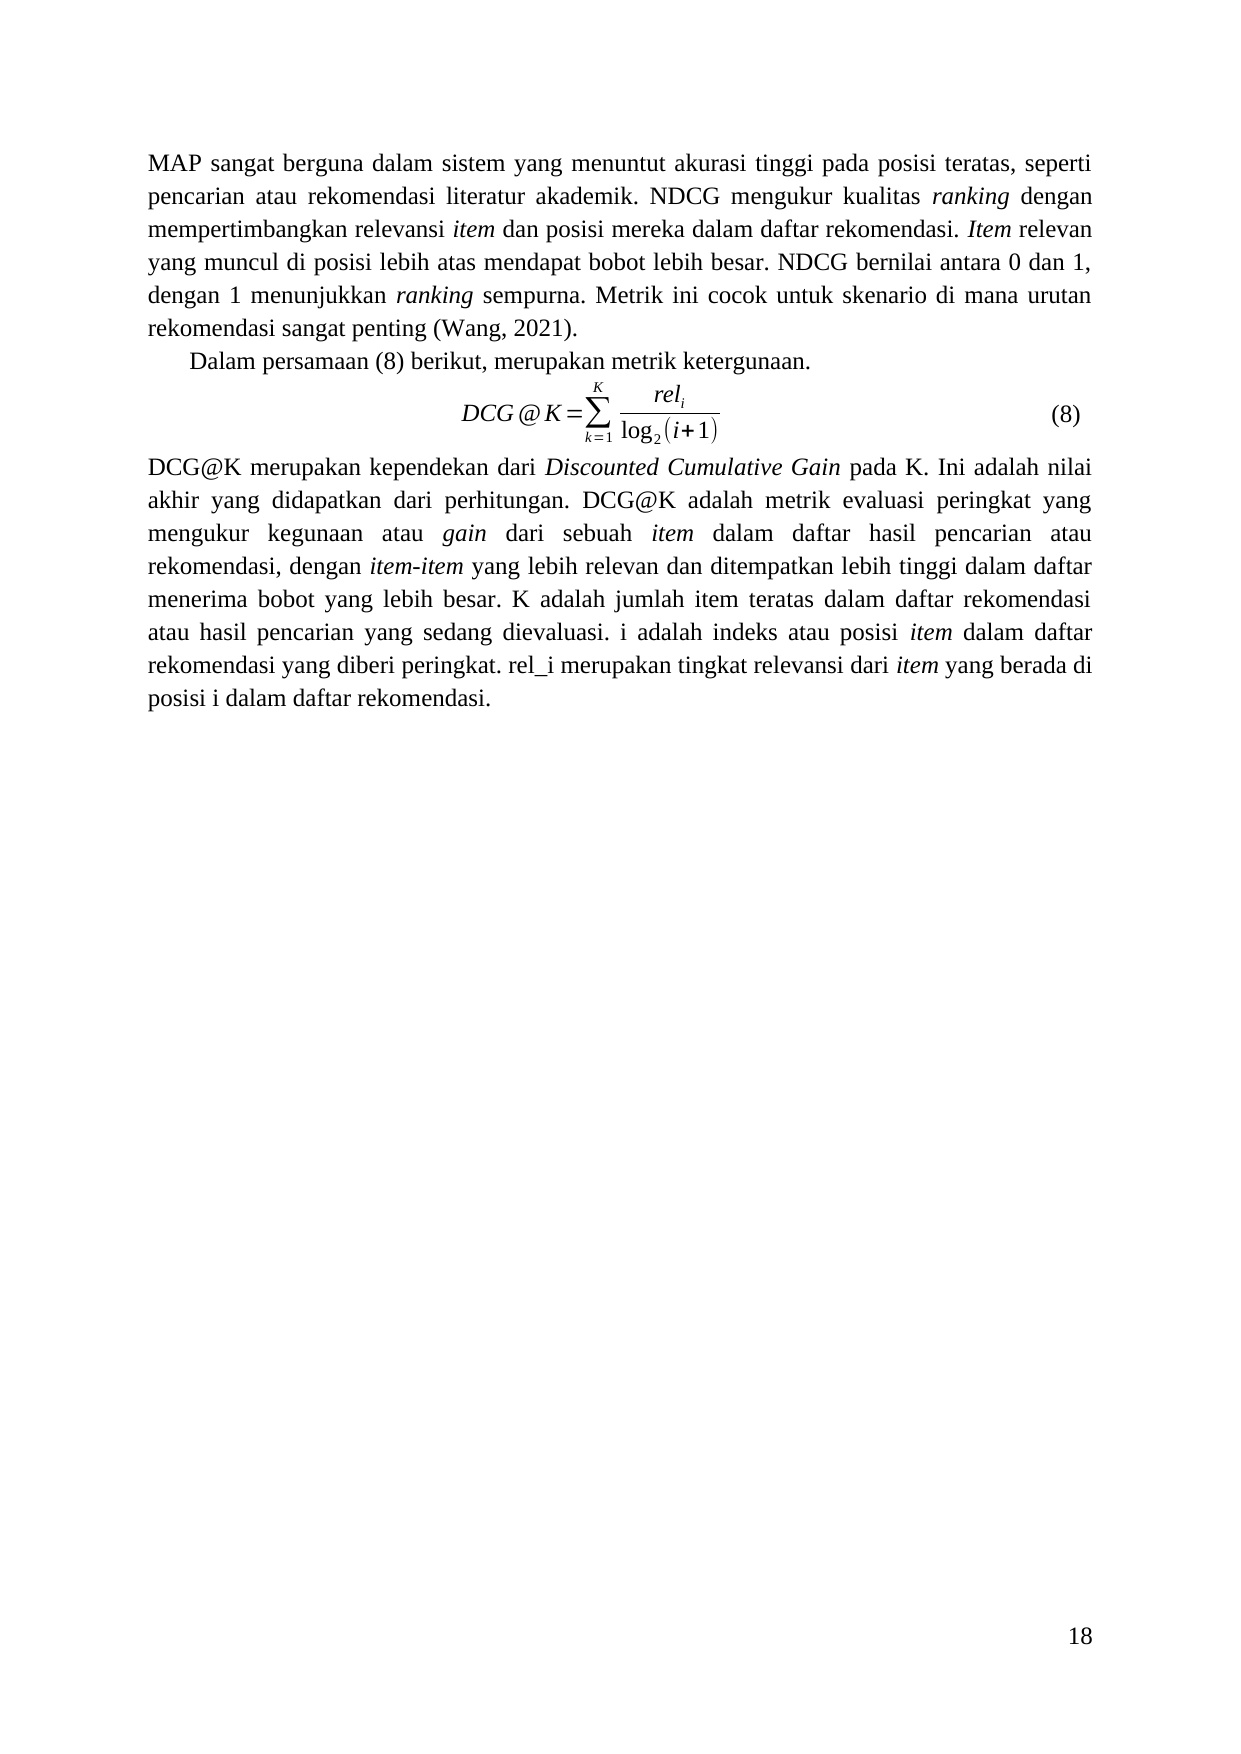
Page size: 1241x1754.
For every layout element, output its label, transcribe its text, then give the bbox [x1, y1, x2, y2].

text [148, 148, 1092, 342]
table_header (8) [1033, 379, 1092, 452]
text Dalam persamaan (8) berikut, merupakan metrik ketergunaan. [148, 346, 1092, 374]
text DCG@K merupakan kependekan dari Discounted Cumulative Gain pada K. Ini adalah nilai akhir yang didapatkan dari perhitungan. DCG@K adalah metrik evaluasi peringkat yang mengukur kegunaan atau gain dari sebuah item dalam daftar hasil pencarian atau rekomendasi, dengan item-item yang lebih relevan dan ditempatkan lebih tinggi dalam daftar menerima bobot yang lebih besar. K adalah jumlah item teratas dalam daftar rekomendasi atau hasil pencarian yang sedang dievaluasi. i adalah indeks atau posisi item dalam daftar rekomendasi yang diberi peringkat. rel_i merupakan tingkat relevansi dari item yang berada di posisi i dalam daftar rekomendasi. [148, 452, 1092, 712]
table_header [148, 379, 1033, 452]
